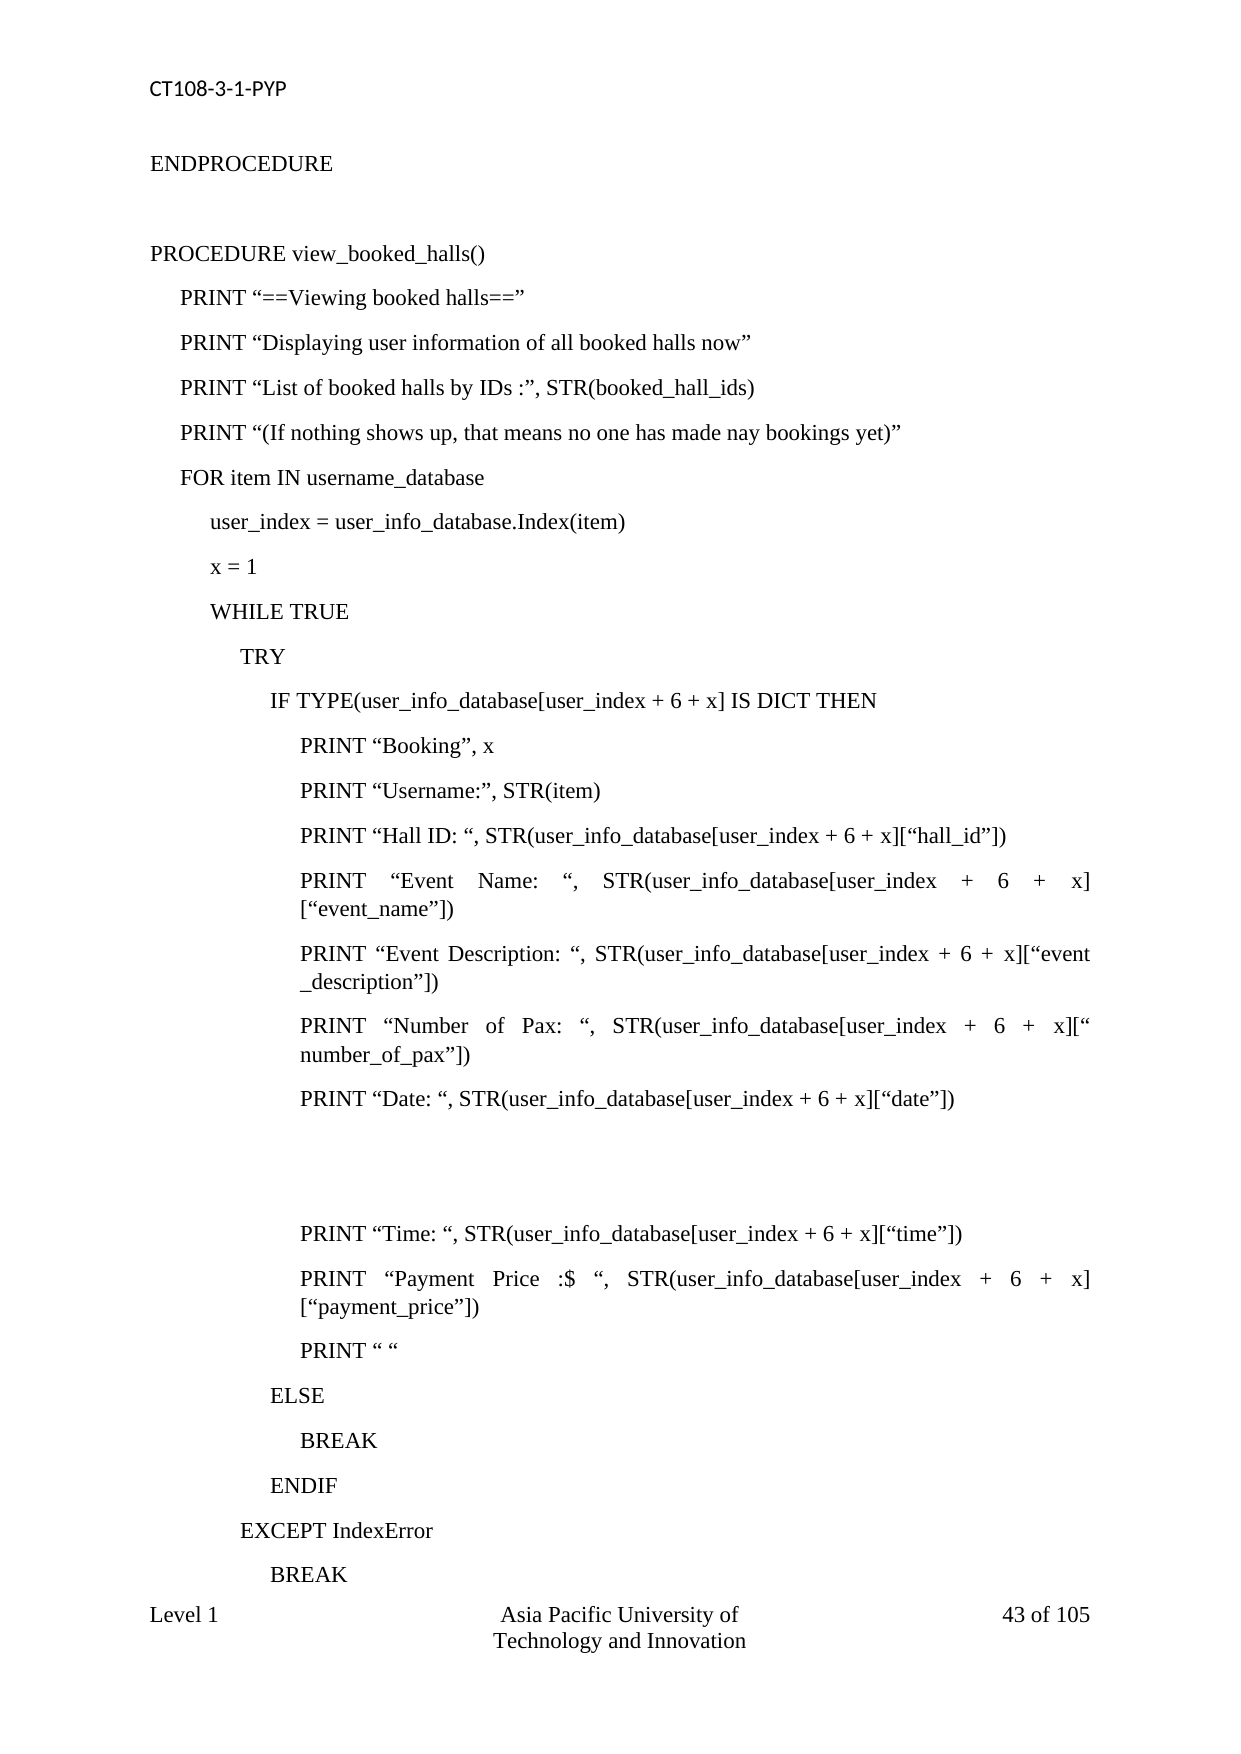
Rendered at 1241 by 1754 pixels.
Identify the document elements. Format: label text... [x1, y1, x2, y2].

text ELSE [270, 1382, 1090, 1409]
text PRINT “Time: “, STR(user_info_database[user_index + 6 + x][“time”]) [300, 1220, 1090, 1246]
text TRY [240, 643, 1090, 669]
text PRINT “==Viewing booked halls==” [180, 284, 1090, 311]
text PROCEDURE view_booked_halls() [150, 239, 1090, 266]
text BREAK [300, 1427, 1090, 1453]
text PRINT “Hall ID: “, STR(user_info_database[user_index + 6 + x][“hall_id”]) [300, 822, 1090, 848]
text user_index = user_info_database.Index(item) [210, 508, 1090, 535]
text PRINT “List of booked halls by IDs :”, STR(booked_hall_ids) [180, 374, 1090, 400]
text PRINT “Event Description: “, STR(user_info_database[user_index + 6 + x][“event _description”]) [300, 939, 1090, 994]
text PRINT “ “ [300, 1337, 1090, 1364]
text ENDIF [270, 1472, 1090, 1498]
text PRINT “Event Name: “, STR(user_info_database[user_index + 6 + x][“event_name”]) [300, 867, 1090, 921]
text x = 1 [210, 553, 1090, 579]
text FOR item IN username_database [180, 463, 1090, 490]
text PRINT “Date: “, STR(user_info_database[user_index + 6 + x][“date”]) [300, 1085, 1090, 1112]
text PRINT “Booking”, x [300, 732, 1090, 759]
text PRINT “Number of Pax: “, STR(user_info_database[user_index + 6 + x][“ number_of_pax”]) [300, 1012, 1090, 1067]
text PRINT “Displaying user information of all booked halls now” [180, 329, 1090, 356]
text BREAK [270, 1561, 1090, 1588]
text PRINT “Username:”, STR(item) [300, 777, 1090, 803]
text EXCEPT IndexError [240, 1517, 1090, 1543]
text IF TYPE(user_info_database[user_index + 6 + x] IS DICT THEN [270, 687, 1090, 714]
text PRINT “(If nothing shows up, that means no one has made nay bookings yet)” [180, 419, 1090, 445]
text ENDPROCEDURE [150, 150, 1090, 176]
text PRINT “Payment Price :$ “, STR(user_info_database[user_index + 6 + x][“payment_price”]) [300, 1264, 1090, 1319]
text WHILE TRUE [210, 598, 1090, 624]
